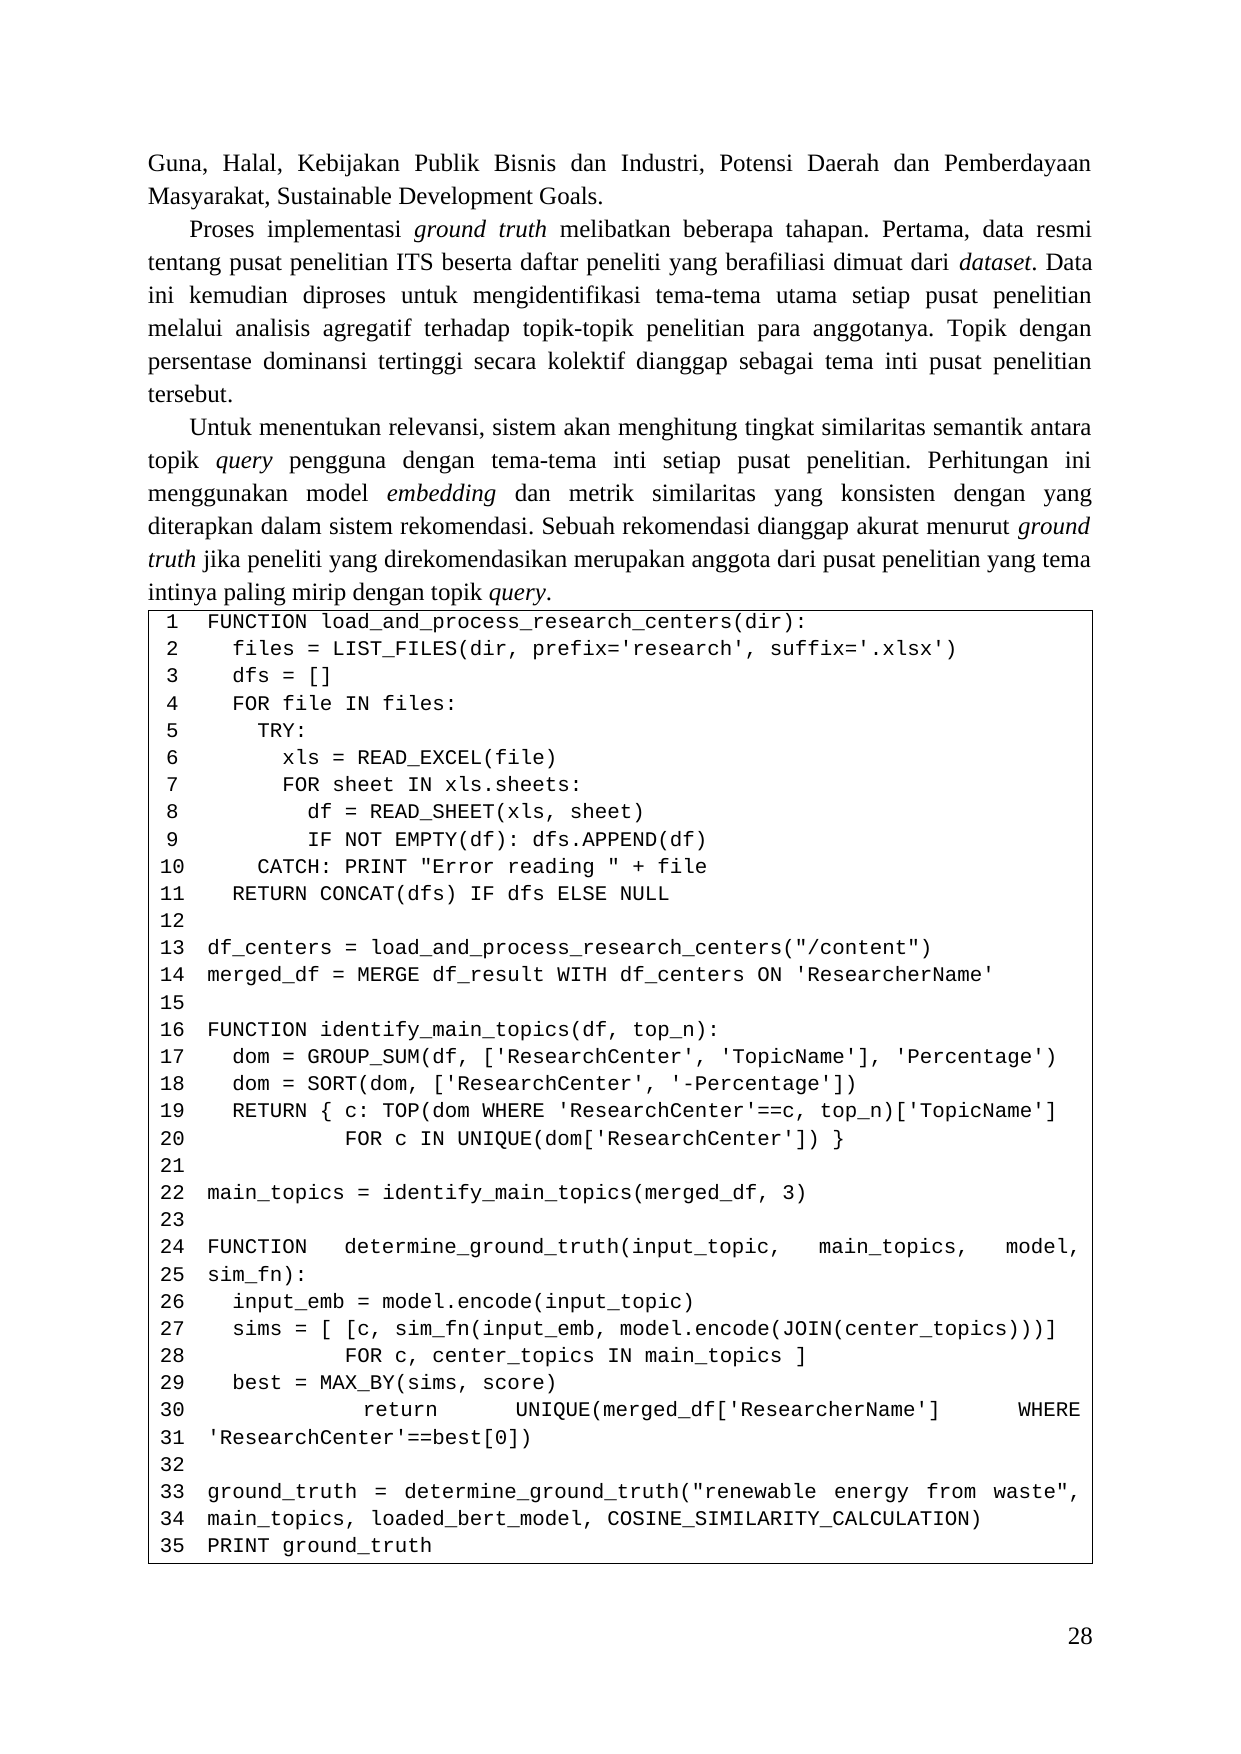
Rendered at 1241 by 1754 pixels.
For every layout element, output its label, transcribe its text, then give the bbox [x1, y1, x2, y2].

text Untuk menentukan relevansi, sistem akan menghitung tingkat similaritas semantik antara topik query pengguna dengan tema-tema inti setiap pusat penelitian. Perhitungan ini menggunakan model embedding dan metrik similaritas yang konsisten dengan yang diterapkan dalam sistem rekomendasi. Sebuah rekomendasi dianggap akurat menurut ground truth jika peneliti yang direkomendasikan merupakan anggota dari pusat penelitian yang tema intinya paling mirip dengan topik query. [148, 412, 1092, 606]
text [148, 148, 1092, 209]
table_header 1 2 3 4 5 6 7 8 9 10 11 12 13 14 15 16 17 18 19 20 21 22 23 24 25 26 27 28 29 30 31 32 33 34 35 [149, 611, 196, 1563]
text Proses implementasi ground truth melibatkan beberapa tahapan. Pertama, data resmi tentang pusat penelitian ITS beserta daftar peneliti yang berafiliasi dimuat dari dataset. Data ini kemudian diproses untuk mengidentifikasi tema-tema utama setiap pusat penelitian melalui analisis agregatif terhadap topik-topik penelitian para anggotanya. Topik dengan persentase dominansi tertinggi secara kolektif dianggap sebagai tema inti pusat penelitian tersebut. [148, 214, 1092, 408]
table_header FUNCTION load_and_process_research_centers(dir): files = LIST_FILES(dir, prefix='research', suffix='.xlsx') dfs = [] FOR file IN files: TRY: xls = READ_EXCEL(file) FOR sheet IN xls.sheets: df = READ_SHEET(xls, sheet) IF NOT EMPTY(df): dfs.APPEND(df) CATCH: PRINT "Error reading " + file RETURN CONCAT(dfs) IF dfs ELSE NULL df_centers = load_and_process_research_centers("/content") merged_df = MERGE df_result WITH df_centers ON 'ResearcherName' FUNCTION identify_main_topics(df, top_n): dom = GROUP_SUM(df, ['ResearchCenter', 'TopicName'], 'Percentage') dom = SORT(dom, ['ResearchCenter', '-Percentage']) RETURN { c: TOP(dom WHERE 'ResearchCenter'==c, top_n)['TopicName'] FOR c IN UNIQUE(dom['ResearchCenter']) } main_topics = identify_main_topics(merged_df, 3) FUNCTION determine_ground_truth(input_topic, main_topics, model, sim_fn): input_emb = model.encode(input_topic) sims = [ [c, sim_fn(input_emb, model.encode(JOIN(center_topics)))] FOR c, center_topics IN main_topics ] best = MAX_BY(sims, score) return UNIQUE(merged_df['ResearcherName'] WHERE 'ResearchCenter'==best[0]) ground_truth = determine_ground_truth("renewable energy from waste", main_topics, loaded_bert_model, COSINE_SIMILARITY_CALCULATION) PRINT ground_truth [196, 611, 1092, 1563]
